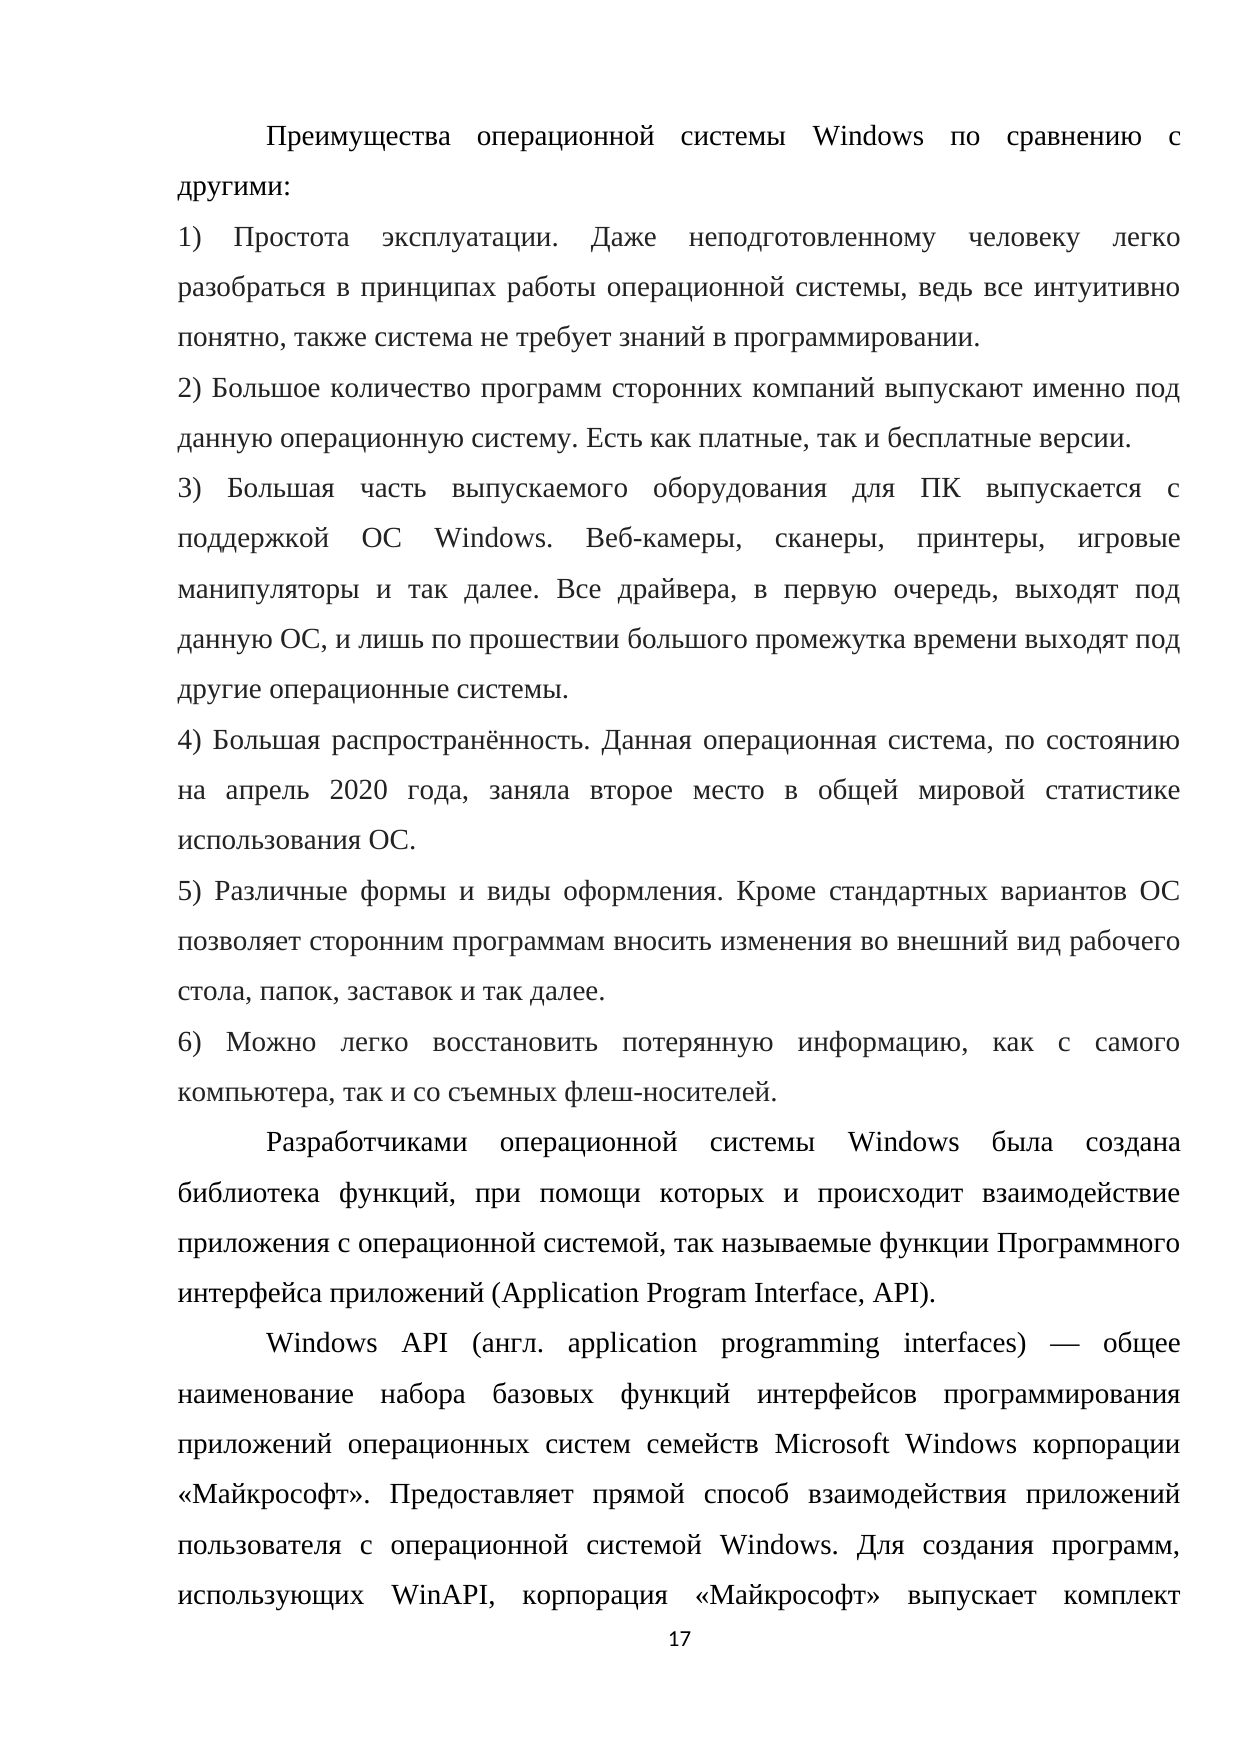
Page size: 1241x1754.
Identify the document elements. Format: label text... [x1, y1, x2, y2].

text Разработчиками операционной системы Windows была создана библиотека функций, при помощи которых и происходит взаимодействие приложения с операционной системой, так называемые функции Программного интерфейса приложений (Application Program Interface, API). [177, 1124, 1181, 1309]
text Преимущества операционной системы Windows по сравнению с другими: [177, 118, 1181, 202]
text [177, 1326, 1181, 1611]
text 4) Большая распространённость. Данная операционная система, по состоянию на апрель 2020 года, заняла второе место в общей мировой статистике использования ОС. [177, 722, 1181, 856]
text 6) Можно легко восстановить потерянную информацию, как с самого компьютера, так и со съемных флеш-носителей. [177, 1024, 1181, 1108]
text 2) Большое количество программ сторонних компаний выпускают именно под данную операционную систему. Есть как платные, так и бесплатные версии. [177, 370, 1181, 453]
text 3) Большая часть выпускаемого оборудования для ПК выпускается с поддержкой ОС Windows. Веб-камеры, сканеры, принтеры, игровые манипуляторы и так далее. Все драйвера, в первую очередь, выходят под данную ОС, и лишь по прошествии большого промежутка времени выходят под другие операционные системы. [177, 470, 1181, 705]
text 5) Различные формы и виды оформления. Кроме стандартных вариантов ОС позволяет сторонним программам вносить изменения во внешний вид рабочего стола, папок, заставок и так далее. [177, 873, 1181, 1007]
text 1) Простота эксплуатации. Даже неподготовленному человеку легко разобраться в принципах работы операционной системы, ведь все интуитивно понятно, также система не требует знаний в программировании. [177, 219, 1181, 353]
